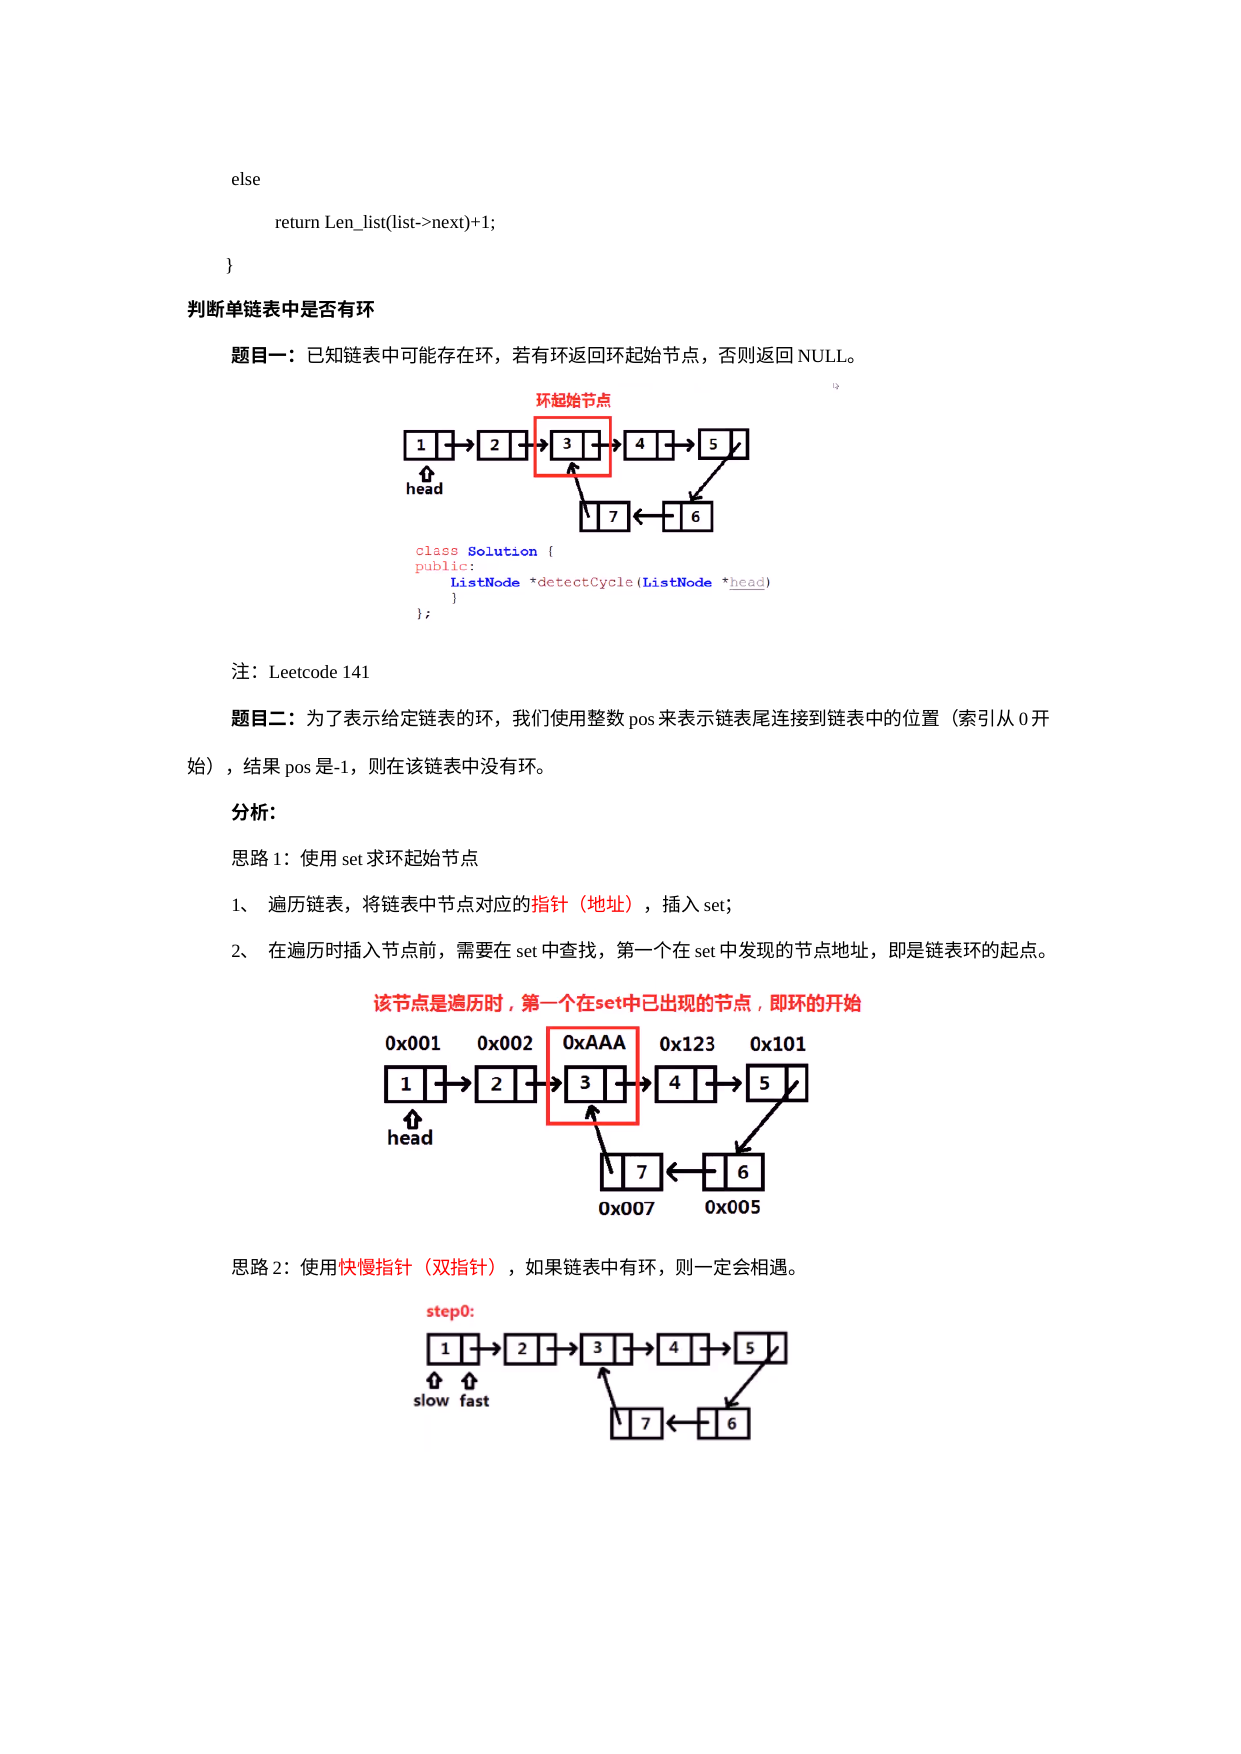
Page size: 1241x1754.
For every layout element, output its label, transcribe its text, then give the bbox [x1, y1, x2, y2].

text else [225, 162, 1053, 194]
subtitle 判断单链表中是否有环 [187, 292, 1053, 324]
text 题目一：已知链表中可能存在环，若有环返回环起始节点，否则返回NULL。 [187, 338, 1053, 370]
text } [225, 248, 1053, 281]
text 分析： [187, 795, 1053, 828]
text 注：Leetcode 141 [187, 654, 1053, 687]
text 思路2：使用快慢指针（双指针），如果链表中有环，则一定会相遇。 [187, 1250, 1053, 1283]
text 题目二：为了表示给定链表的环，我们使用整数pos来表示链表尾连接到链表中的位置（索引从0开始），结果pos是-1，则在该链表中没有环。 [187, 701, 1053, 782]
list 在遍历时插入节点前，需要在set中查找，第一个在set中发现的节点地址，即是链表环的起点。 [231, 933, 1053, 966]
picture [365, 979, 875, 1227]
text 思路1：使用set求环起始节点 [187, 841, 1053, 874]
picture [410, 1296, 830, 1452]
text return Len_list(list->next)+1; [225, 205, 1053, 238]
picture [383, 383, 857, 630]
list 遍历链表，将链表中节点对应的指针（地址），插入set； [231, 887, 1053, 920]
